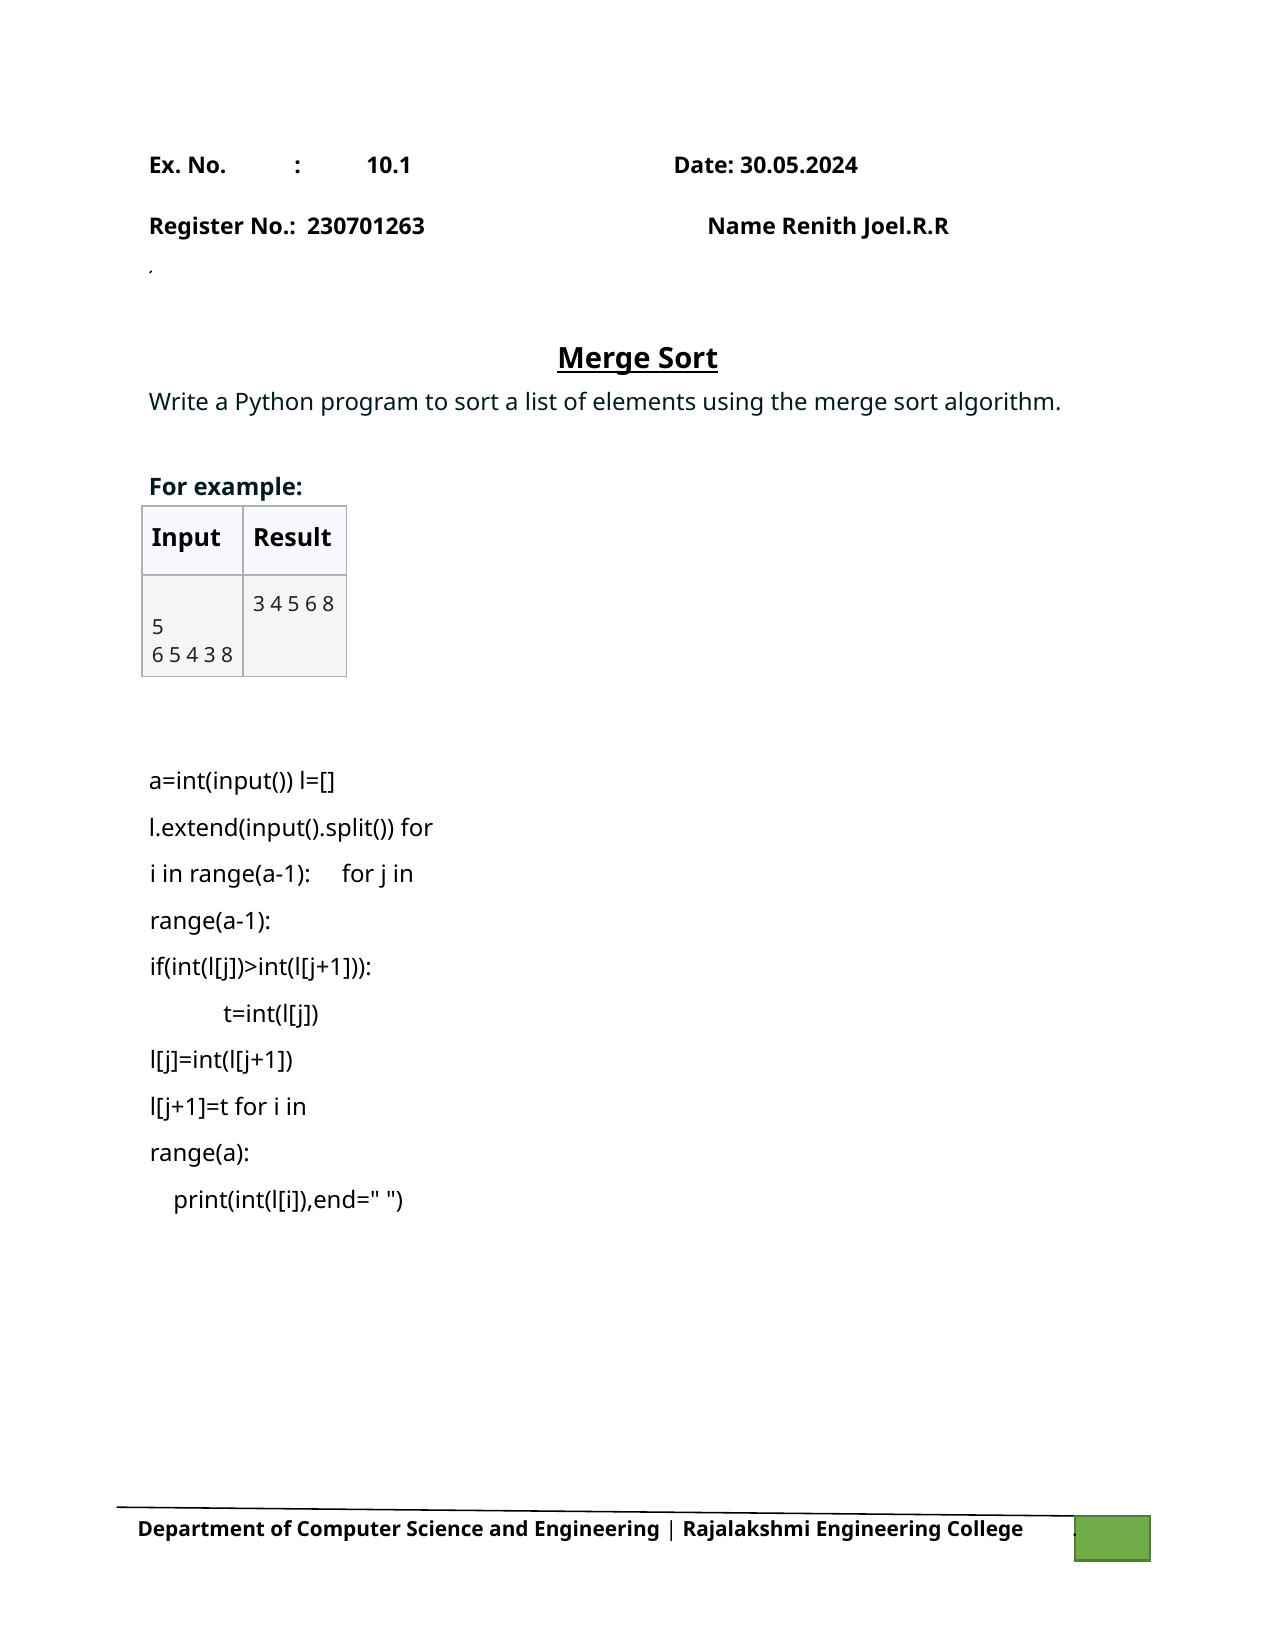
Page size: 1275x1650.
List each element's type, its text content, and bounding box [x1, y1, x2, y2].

text Register No.: 230701263 Name Renith Joel.R.R [148, 210, 1169, 241]
subtitle Merge Sort [150, 337, 1125, 377]
text For example: [148, 469, 1101, 502]
text Write a Python program to sort a list of elements using the merge sort algorithm. [148, 384, 1144, 417]
text l.extend(input().split()) for i in range(a-1): for j in range(a-1): if(int(l[j])>int(l[j+1])): [148, 811, 440, 982]
text a=int(input()) l=[] [148, 764, 346, 797]
text Ex. No. : 10.1 Date: 30.05.2024 [148, 149, 1169, 180]
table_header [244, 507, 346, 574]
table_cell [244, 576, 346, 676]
text t=int(l[j]) l[j]=int(l[j+1]) l[j+1]=t for i in range(a): [148, 996, 381, 1169]
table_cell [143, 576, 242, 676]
text print(int(l[i]),end=" ") [148, 1183, 1166, 1216]
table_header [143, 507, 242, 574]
